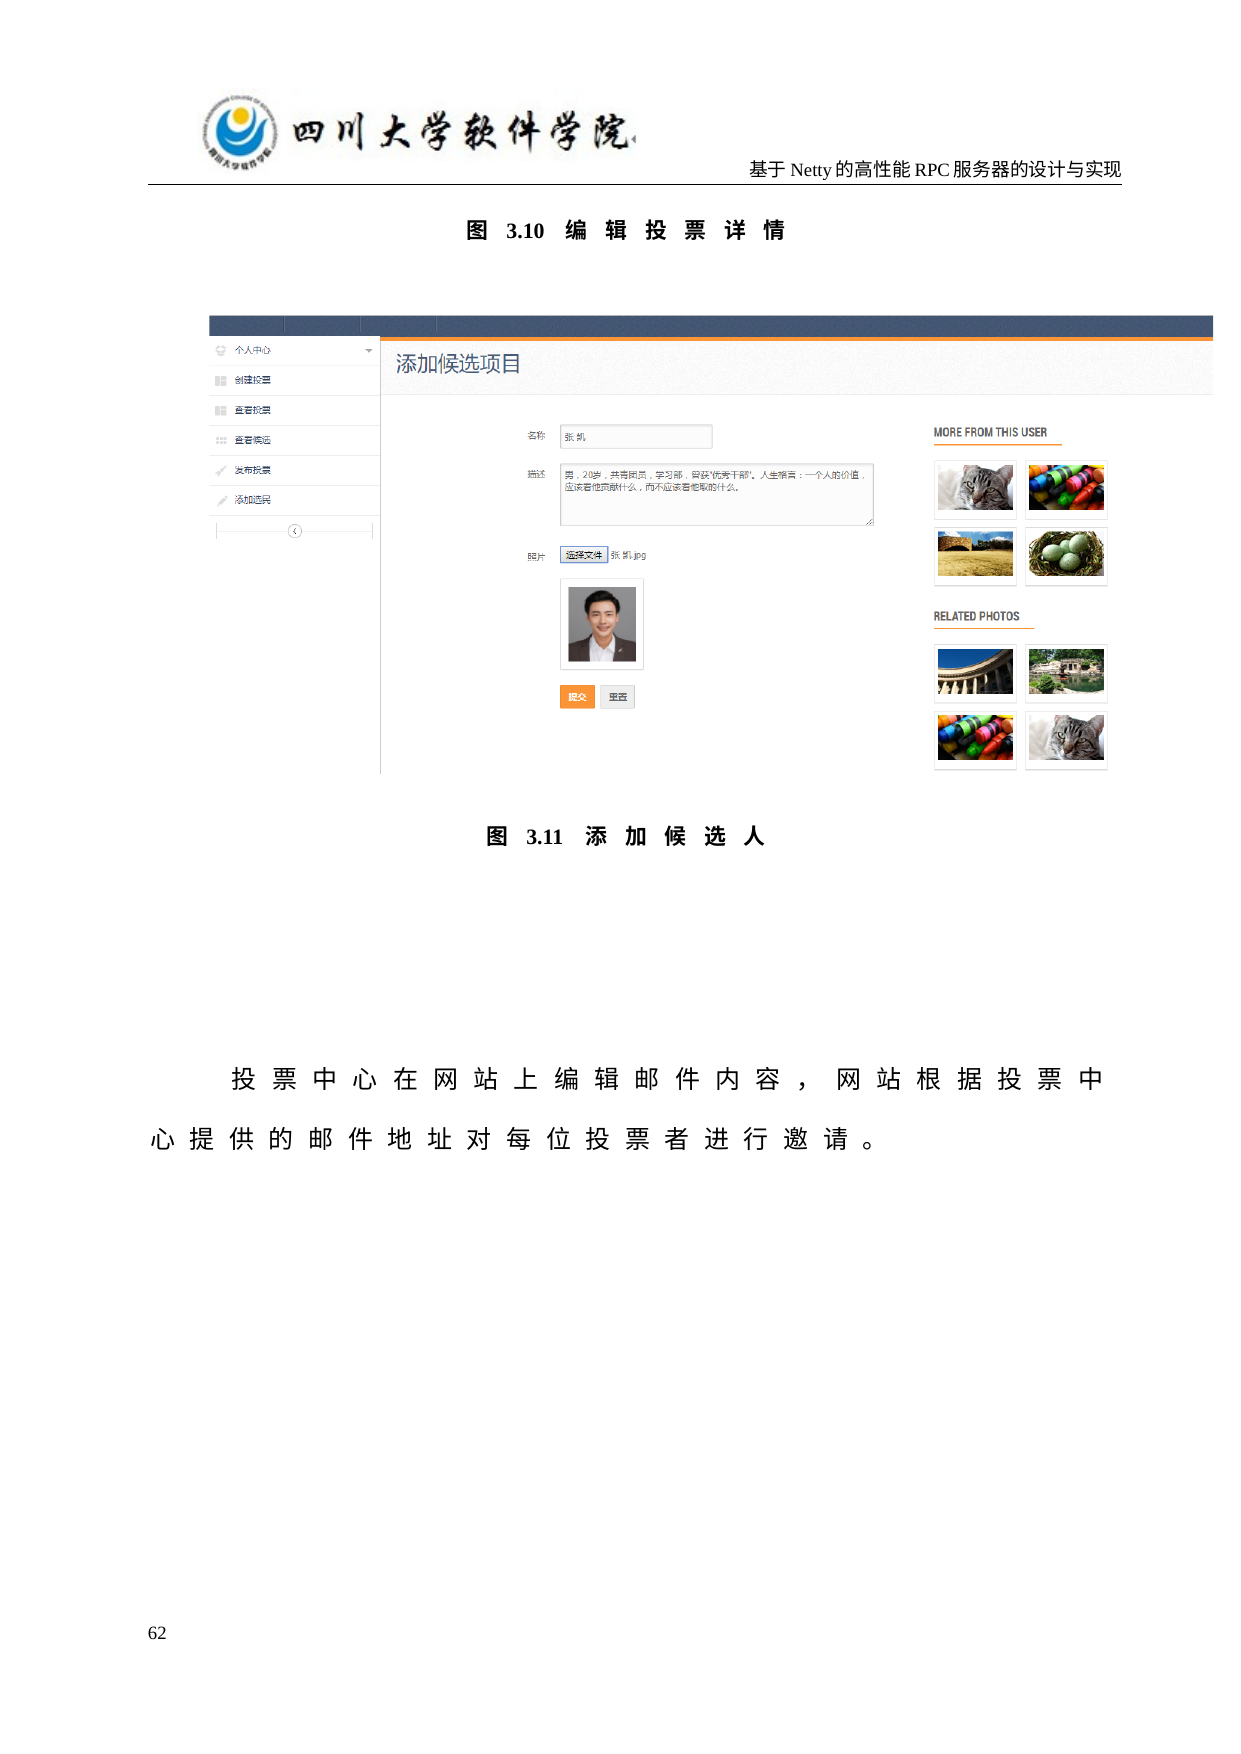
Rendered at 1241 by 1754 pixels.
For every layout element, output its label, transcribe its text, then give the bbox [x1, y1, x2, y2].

picture [197, 88, 639, 177]
picture [209, 315, 1214, 774]
text 图3.11 添加候选人 [150, 805, 1120, 865]
text 图3.10 编辑投票详情 [150, 198, 1120, 259]
text 投票中心在网站上编辑邮件内容，网站根据投票中心提供的邮件地址对每位投票者进行邀请。 [150, 1047, 1120, 1168]
